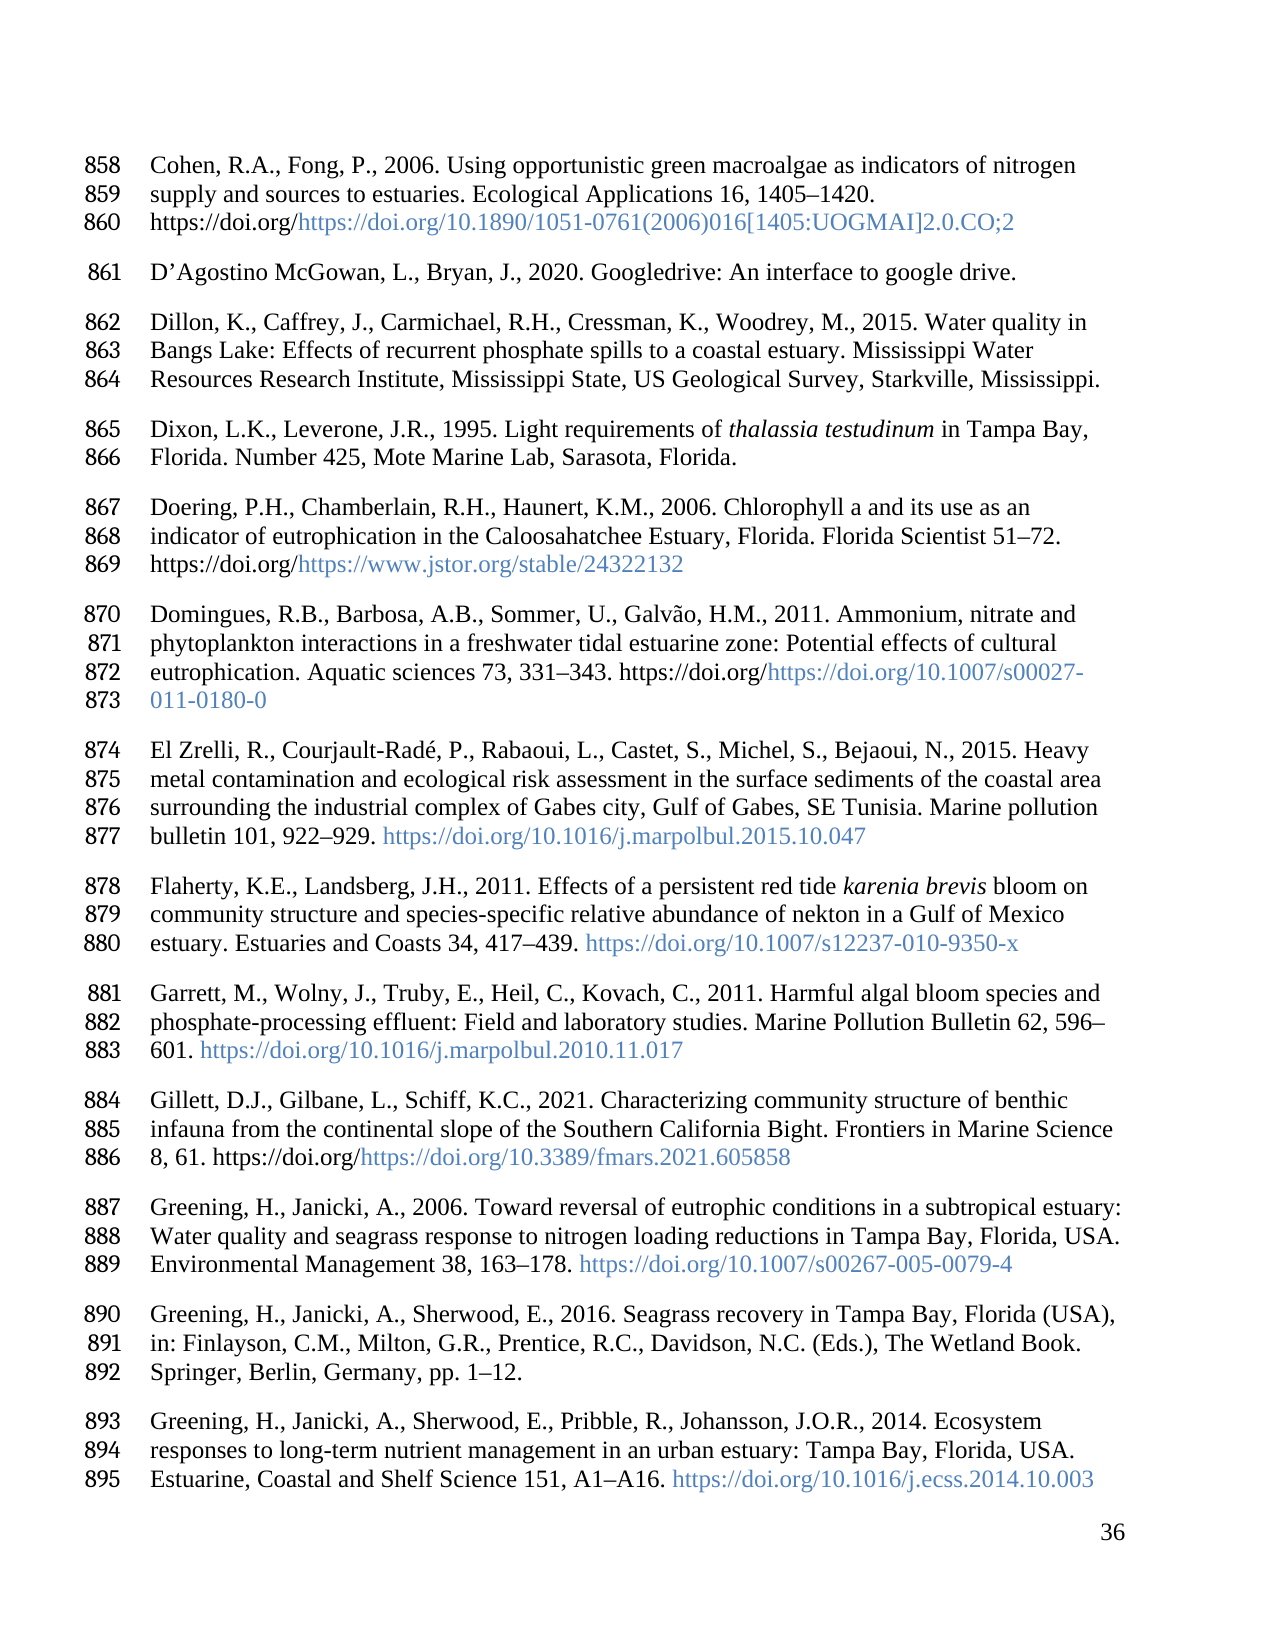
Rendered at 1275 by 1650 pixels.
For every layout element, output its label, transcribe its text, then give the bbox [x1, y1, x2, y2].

text El Zrelli, R., Courjault-Radé, P., Rabaoui, L., Castet, S., Michel, S., Bejaoui, N., 2015. Heavy metal contamination and ecological risk assessment in the surface sediments of the coastal area surrounding the industrial complex of Gabes city, Gulf of Gabes, SE Tunisia. Marine pollution bulletin 101, 922–929. https://doi.org/10.1016/j.marpolbul.2015.10.047 [150, 735, 1125, 850]
text Greening, H., Janicki, A., 2006. Toward reversal of eutrophic conditions in a subtropical estuary: Water quality and seagrass response to nitrogen loading reductions in Tampa Bay, Florida, USA. Environmental Management 38, 163–178. https://doi.org/10.1007/s00267-005-0079-4 [150, 1192, 1125, 1278]
text Dillon, K., Caffrey, J., Carmichael, R.H., Cressman, K., Woodrey, M., 2015. Water quality in Bangs Lake: Effects of recurrent phosphate spills to a coastal estuary. Mississippi Water Resources Research Institute, Mississippi State, US Geological Survey, Starkville, Mississippi. [150, 307, 1125, 393]
text Greening, H., Janicki, A., Sherwood, E., 2016. Seagrass recovery in Tampa Bay, Florida (USA), in: Finlayson, C.M., Milton, G.R., Prentice, R.C., Davidson, N.C. (Eds.), The Wetland Book. Springer, Berlin, Germany, pp. 1–12. [150, 1299, 1125, 1385]
text Garrett, M., Wolny, J., Truby, E., Heil, C., Kovach, C., 2011. Harmful algal bloom species and phosphate-processing effluent: Field and laboratory studies. Marine Pollution Bulletin 62, 596–601. https://doi.org/10.1016/j.marpolbul.2010.11.017 [150, 978, 1125, 1064]
text Doering, P.H., Chamberlain, R.H., Haunert, K.M., 2006. Chlorophyll a and its use as an indicator of eutrophication in the Caloosahatchee Estuary, Florida. Florida Scientist 51–72. https://doi.org/https://www.jstor.org/stable/24322132 [150, 492, 1125, 578]
text Flaherty, K.E., Landsberg, J.H., 2011. Effects of a persistent red tide karenia brevis bloom on community structure and species-specific relative abundance of nekton in a Gulf of Mexico estuary. Estuaries and Coasts 34, 417–439. https://doi.org/10.1007/s12237-010-9350-x [150, 871, 1125, 957]
text D’Agostino McGowan, L., Bryan, J., 2020. Googledrive: An interface to google drive. [150, 257, 1125, 286]
text Cohen, R.A., Fong, P., 2006. Using opportunistic green macroalgae as indicators of nitrogen supply and sources to estuaries. Ecological Applications 16, 1405–1420. https://doi.org/https://doi.org/10.1890/1051-0761(2006)016[1405:UOGMAI]2.0.CO;2 [150, 150, 1125, 236]
text Greening, H., Janicki, A., Sherwood, E., Pribble, R., Johansson, J.O.R., 2014. Ecosystem responses to long-term nutrient management in an urban estuary: Tampa Bay, Florida, USA. Estuarine, Coastal and Shelf Science 151, A1–A16. https://doi.org/10.1016/j.ecss.2014.10.003 [150, 1406, 1125, 1492]
text Dixon, L.K., Leverone, J.R., 1995. Light requirements of thalassia testudinum in Tampa Bay, Florida. Number 425, Mote Marine Lab, Sarasota, Florida. [150, 414, 1125, 471]
text Domingues, R.B., Barbosa, A.B., Sommer, U., Galvão, H.M., 2011. Ammonium, nitrate and phytoplankton interactions in a freshwater tidal estuarine zone: Potential effects of cultural eutrophication. Aquatic sciences 73, 331–343. https://doi.org/https://doi.org/10.1007/s00027-011-0180-0 [150, 599, 1125, 714]
text Gillett, D.J., Gilbane, L., Schiff, K.C., 2021. Characterizing community structure of benthic infauna from the continental slope of the Southern California Bight. Frontiers in Marine Science 8, 61. https://doi.org/https://doi.org/10.3389/fmars.2021.605858 [150, 1085, 1125, 1171]
